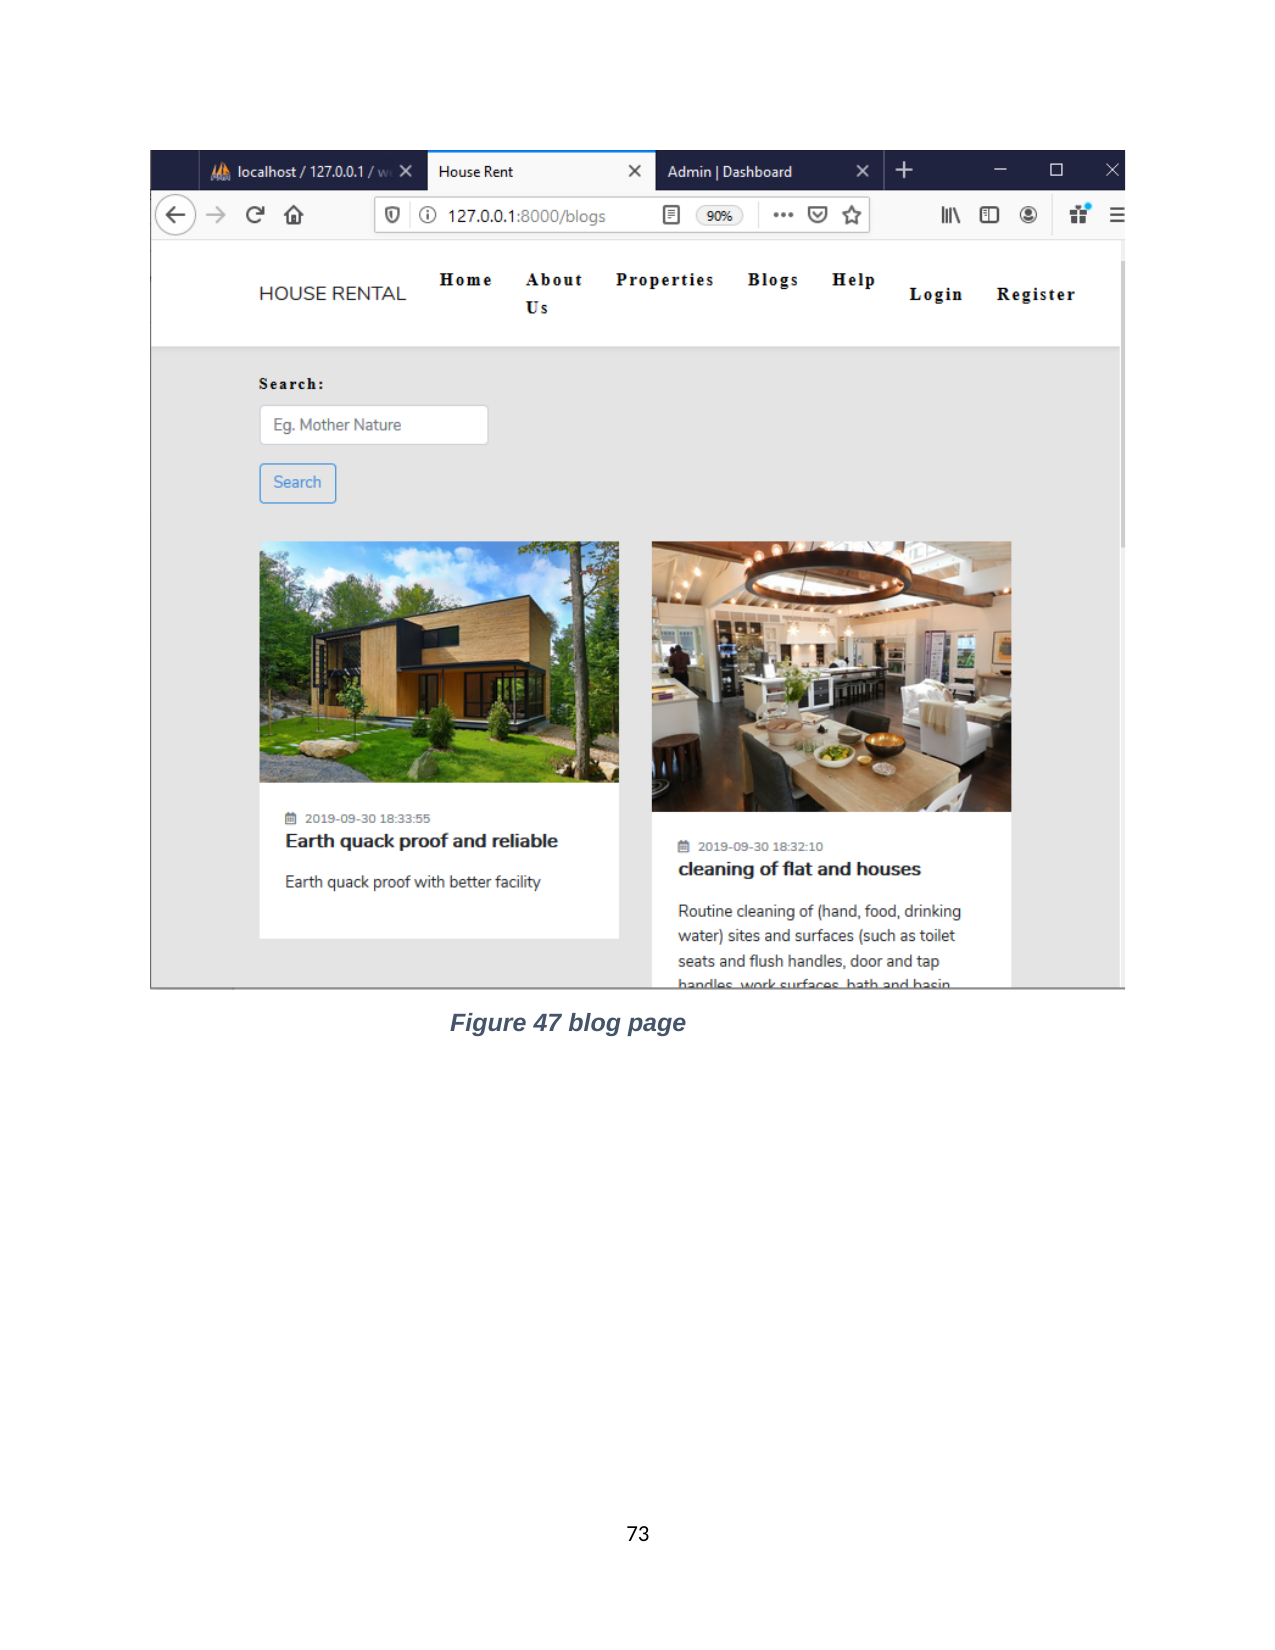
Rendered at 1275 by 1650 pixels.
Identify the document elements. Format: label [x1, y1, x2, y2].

picture [150, 150, 1125, 990]
